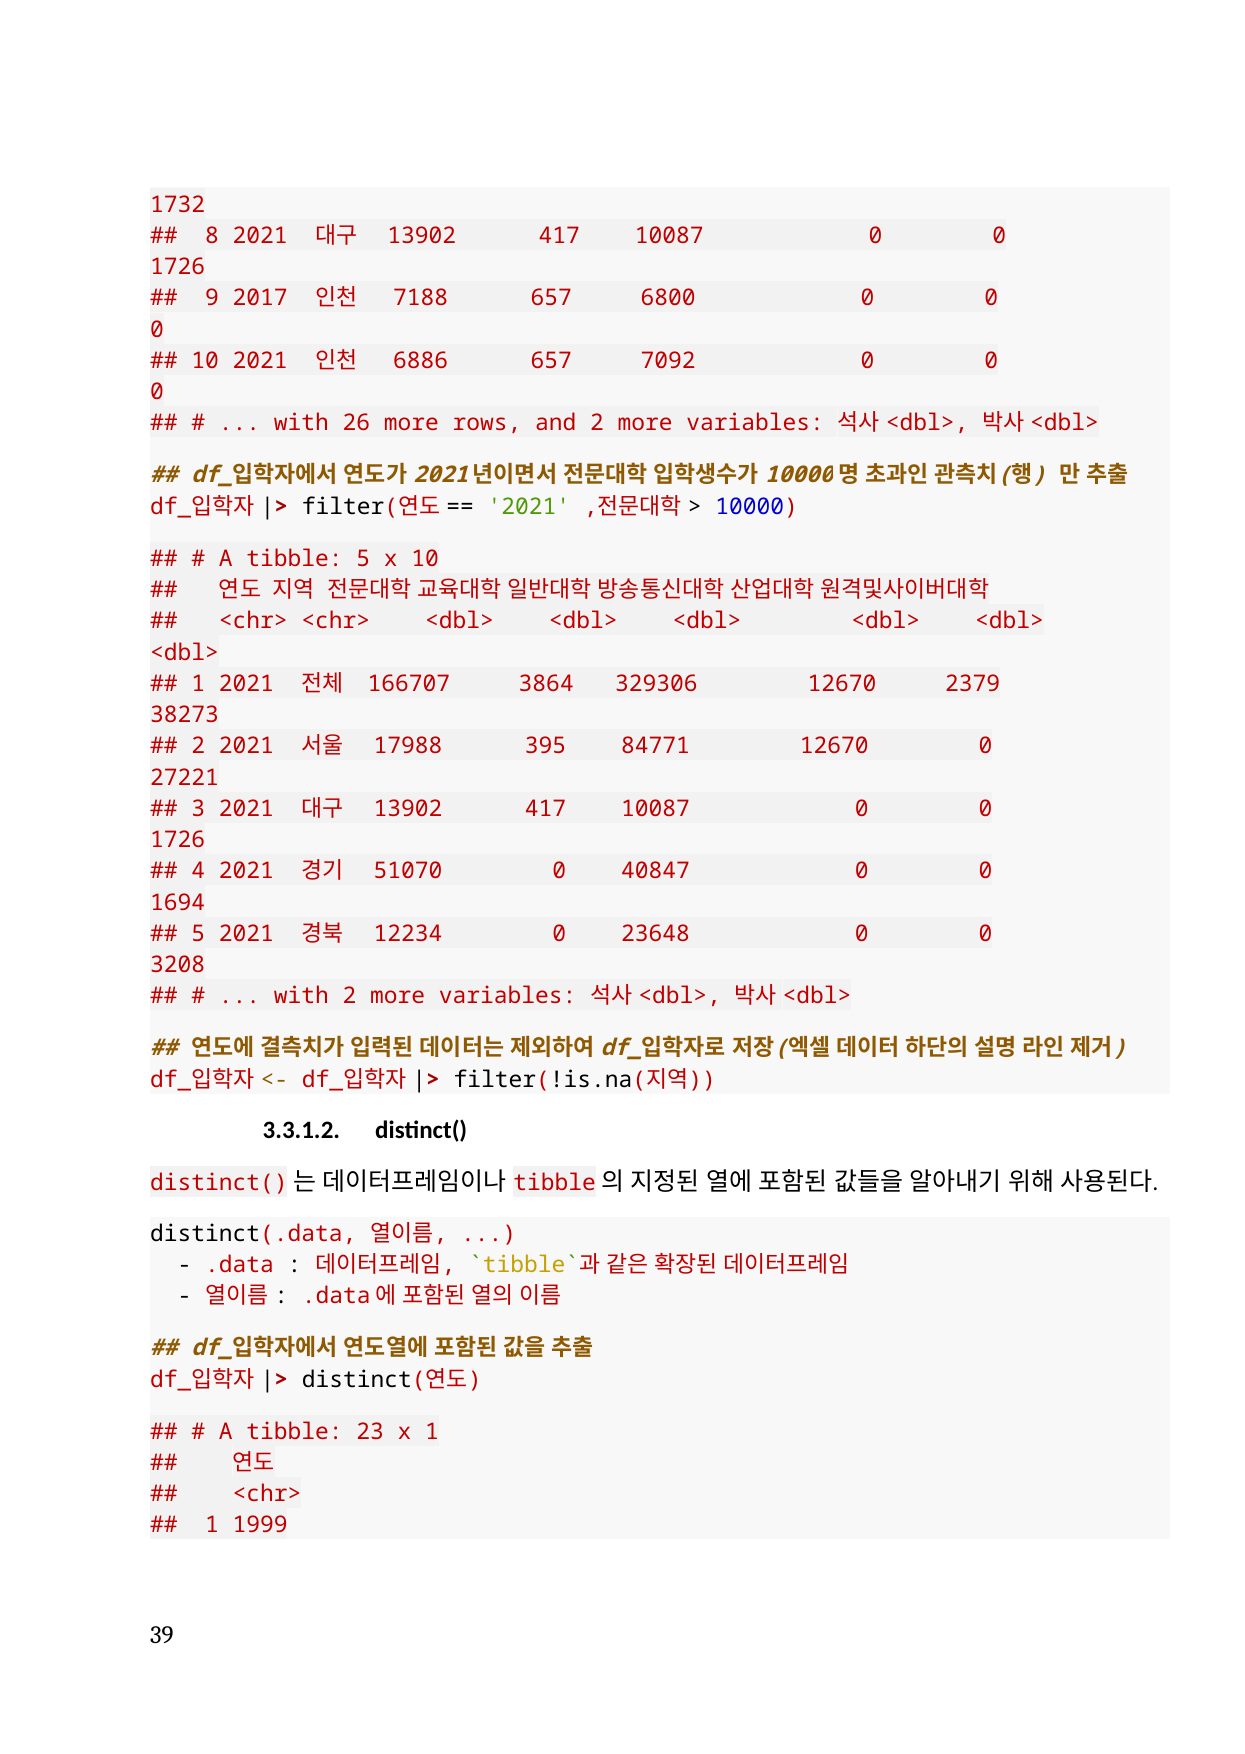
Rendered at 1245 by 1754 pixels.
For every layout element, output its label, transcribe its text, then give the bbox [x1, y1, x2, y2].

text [150, 1414, 1170, 1539]
text ## 연도에 결측치가 입력된 데이터는 제외하여 df_입학자로 저장(엑셀 데이터 하단의 설명 라인 제거) df_입학자 <- df_입학자 |> filter(!is.na(지역)) [150, 1031, 1170, 1094]
text ## df_입학자에서 연도열에 포함된 값을 추출 df_입학자 |> distinct(연도) [150, 1331, 1170, 1394]
text distinct(.data, 열이름, ...) - .data : 데이터프레임, `tibble`과 같은 확장된 데이터프레임 - 열이름 : .data에 포함된 열의 이름 [516, 1217, 1170, 1310]
subtitle distinct() [262, 1114, 1170, 1145]
text ## # A tibble: 5 x 10 ## 연도 지역 전문대학 교육대학 일반대학 방송통신대학 산업대학 원격및사이버대학 ## <chr> <chr> <dbl> <dbl> <dbl> <dbl> <dbl> <dbl> ## 1 2021 전체 166707 3864 329306 12670 2379 38273 ## 2 2021 서울 17988 395 84771 12670 0 27221 ## 3 2021 대구 13902 417 10087 0 0 1726 ## 4 2021 경기 51070 0 40847 0 0 1694 ## 5 2021 경북 12234 0 23648 0 0 3208 ## # ... with 2 more variables: 석사 <dbl>, 박사 <dbl> [205, 542, 1170, 1010]
text distinct() 는 데이터프레임이나 tibble 의 지정된 열에 포함된 값들을 알아내기 위해 사용된다. [150, 1164, 1170, 1198]
text ## df_입학자에서 연도가 2021년이면서 전문대학 입학생수가 10000명 초과인 관측치(행) 만 추출 df_입학자 |> filter(연도 == '2021' ,전문대학 > 10000) [150, 458, 1170, 521]
